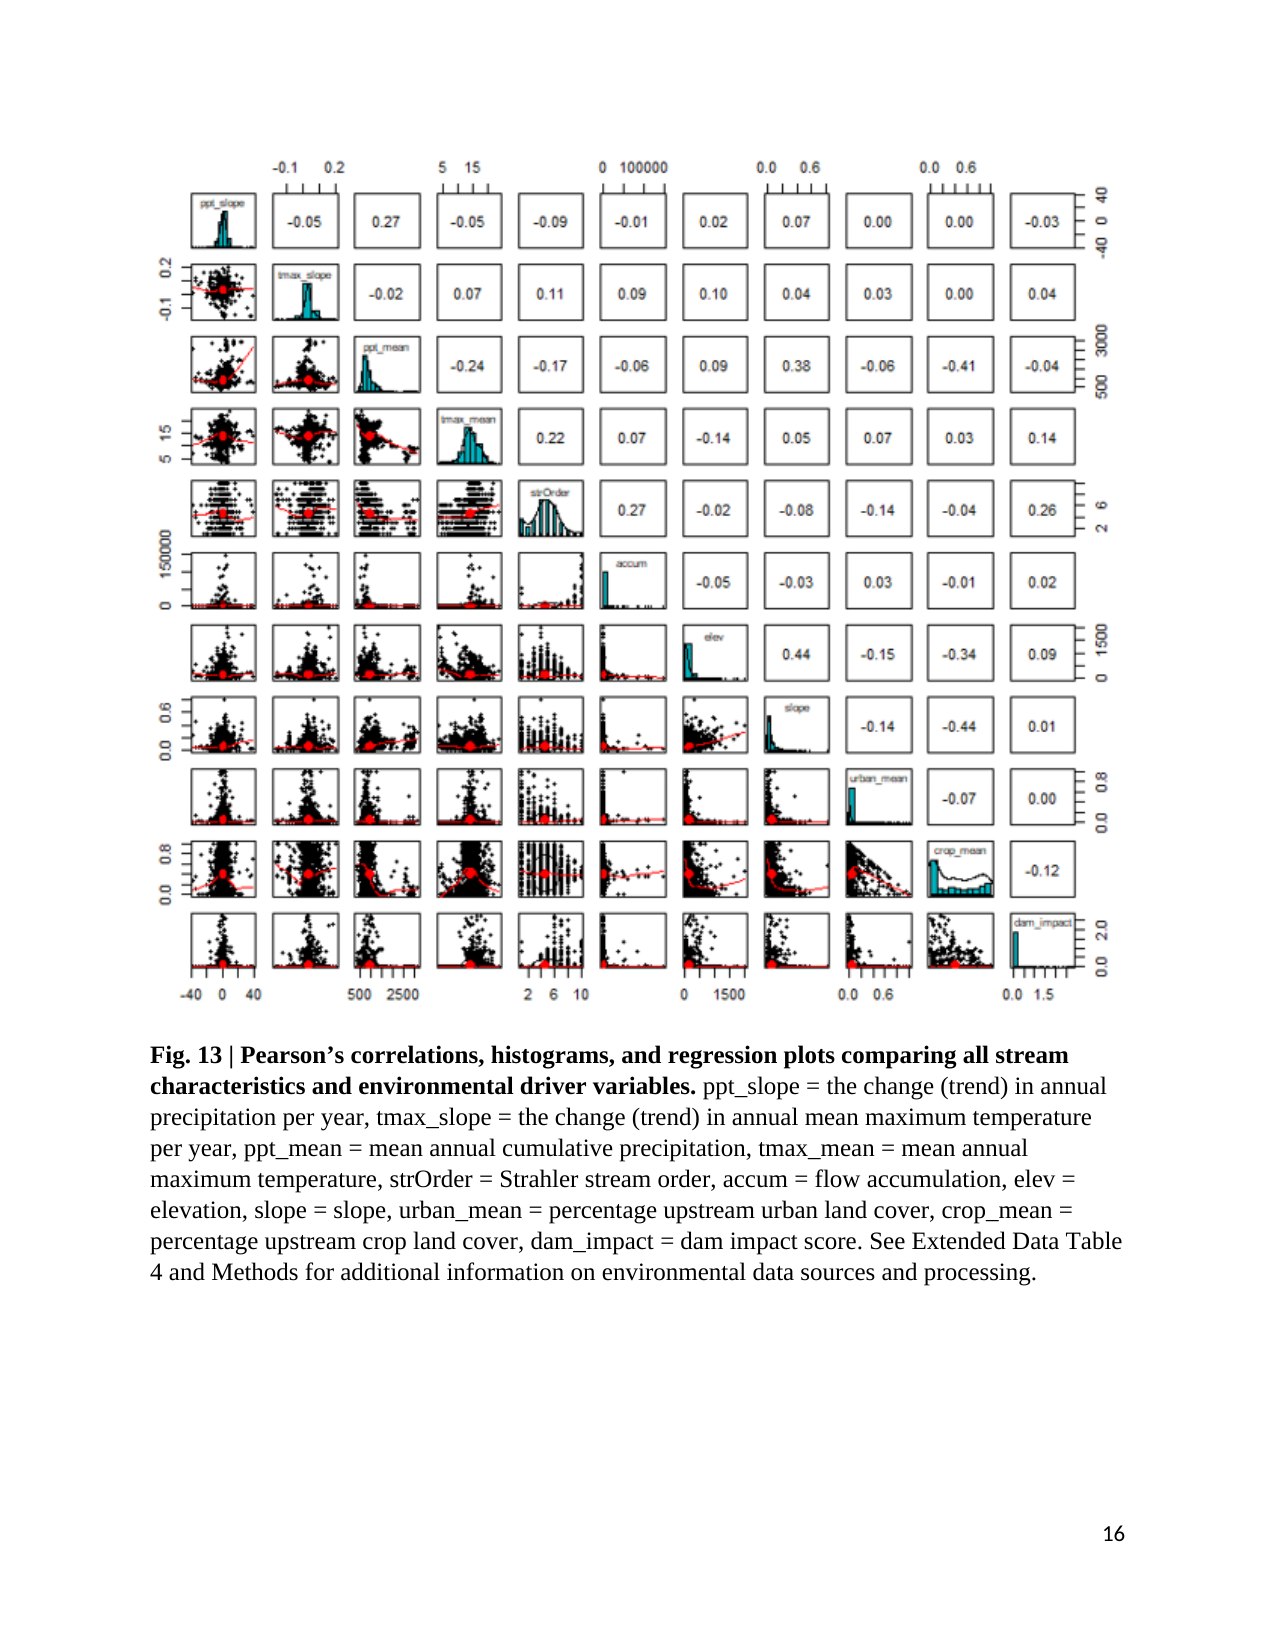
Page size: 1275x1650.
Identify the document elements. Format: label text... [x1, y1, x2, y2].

picture [150, 150, 1125, 1013]
text Fig. 13 | Pearson’s correlations, histograms, and regression plots comparing all stream characteristics and environmental driver variables. ppt_slope = the change (trend) in annual precipitation per year, tmax_slope = the change (trend) in annual mean maximum temperature per year, ppt_mean = mean annual cumulative precipitation, tmax_mean = mean annual maximum temperature, strOrder = Strahler stream order, accum = flow accumulation, elev = elevation, slope = slope, urban_mean = percentage upstream urban land cover, crop_mean = percentage upstream crop land cover, dam_impact = dam impact score. See Extended Data Table 4 and Methods for additional information on environmental data sources and processing. [150, 1040, 1125, 1286]
